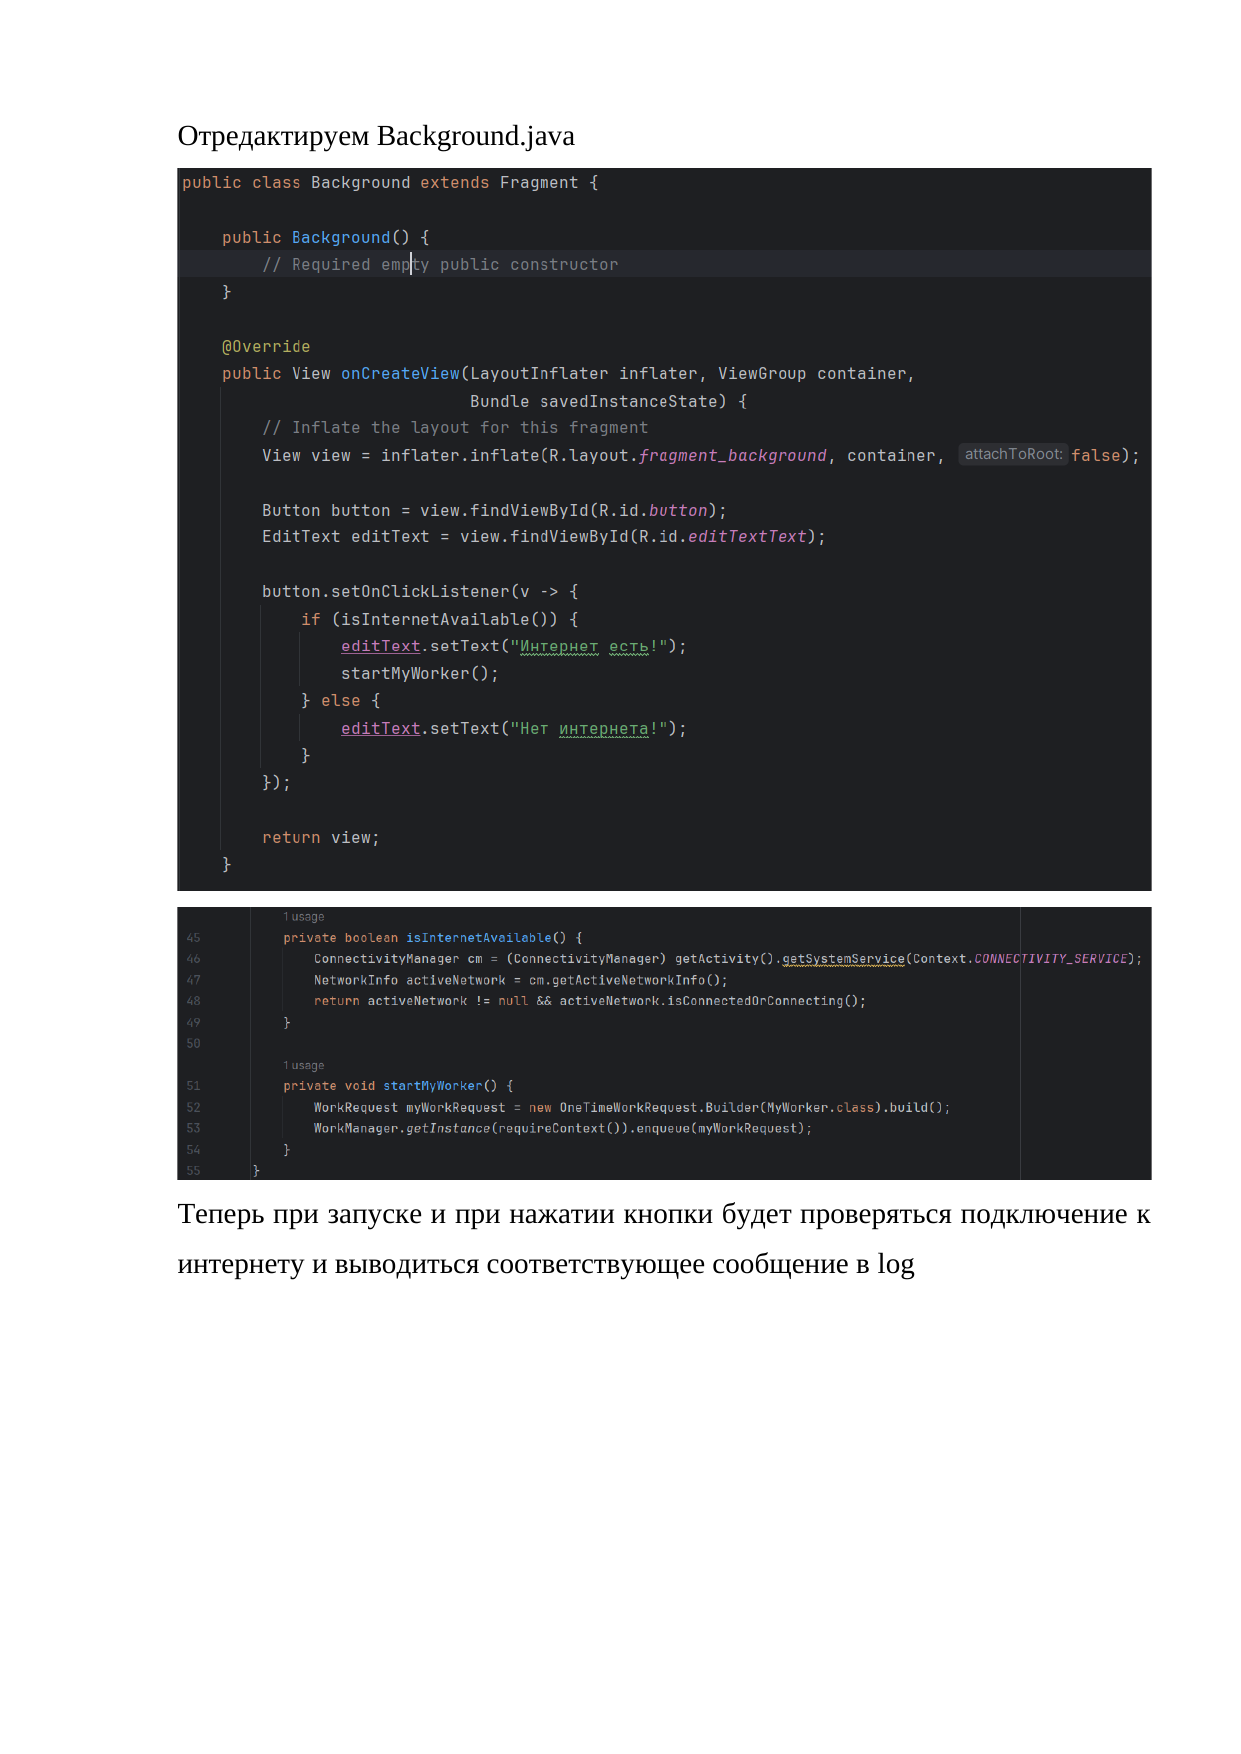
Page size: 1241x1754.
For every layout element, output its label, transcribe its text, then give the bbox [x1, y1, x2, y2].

text Теперь при запуске и при нажатии кнопки будет проверяться подключение к интернету и выводиться соответствующее сообщение в log [177, 1196, 1152, 1280]
text Отредактируем Background.java [177, 118, 1152, 152]
picture [177, 168, 1152, 891]
picture [177, 907, 1152, 1180]
